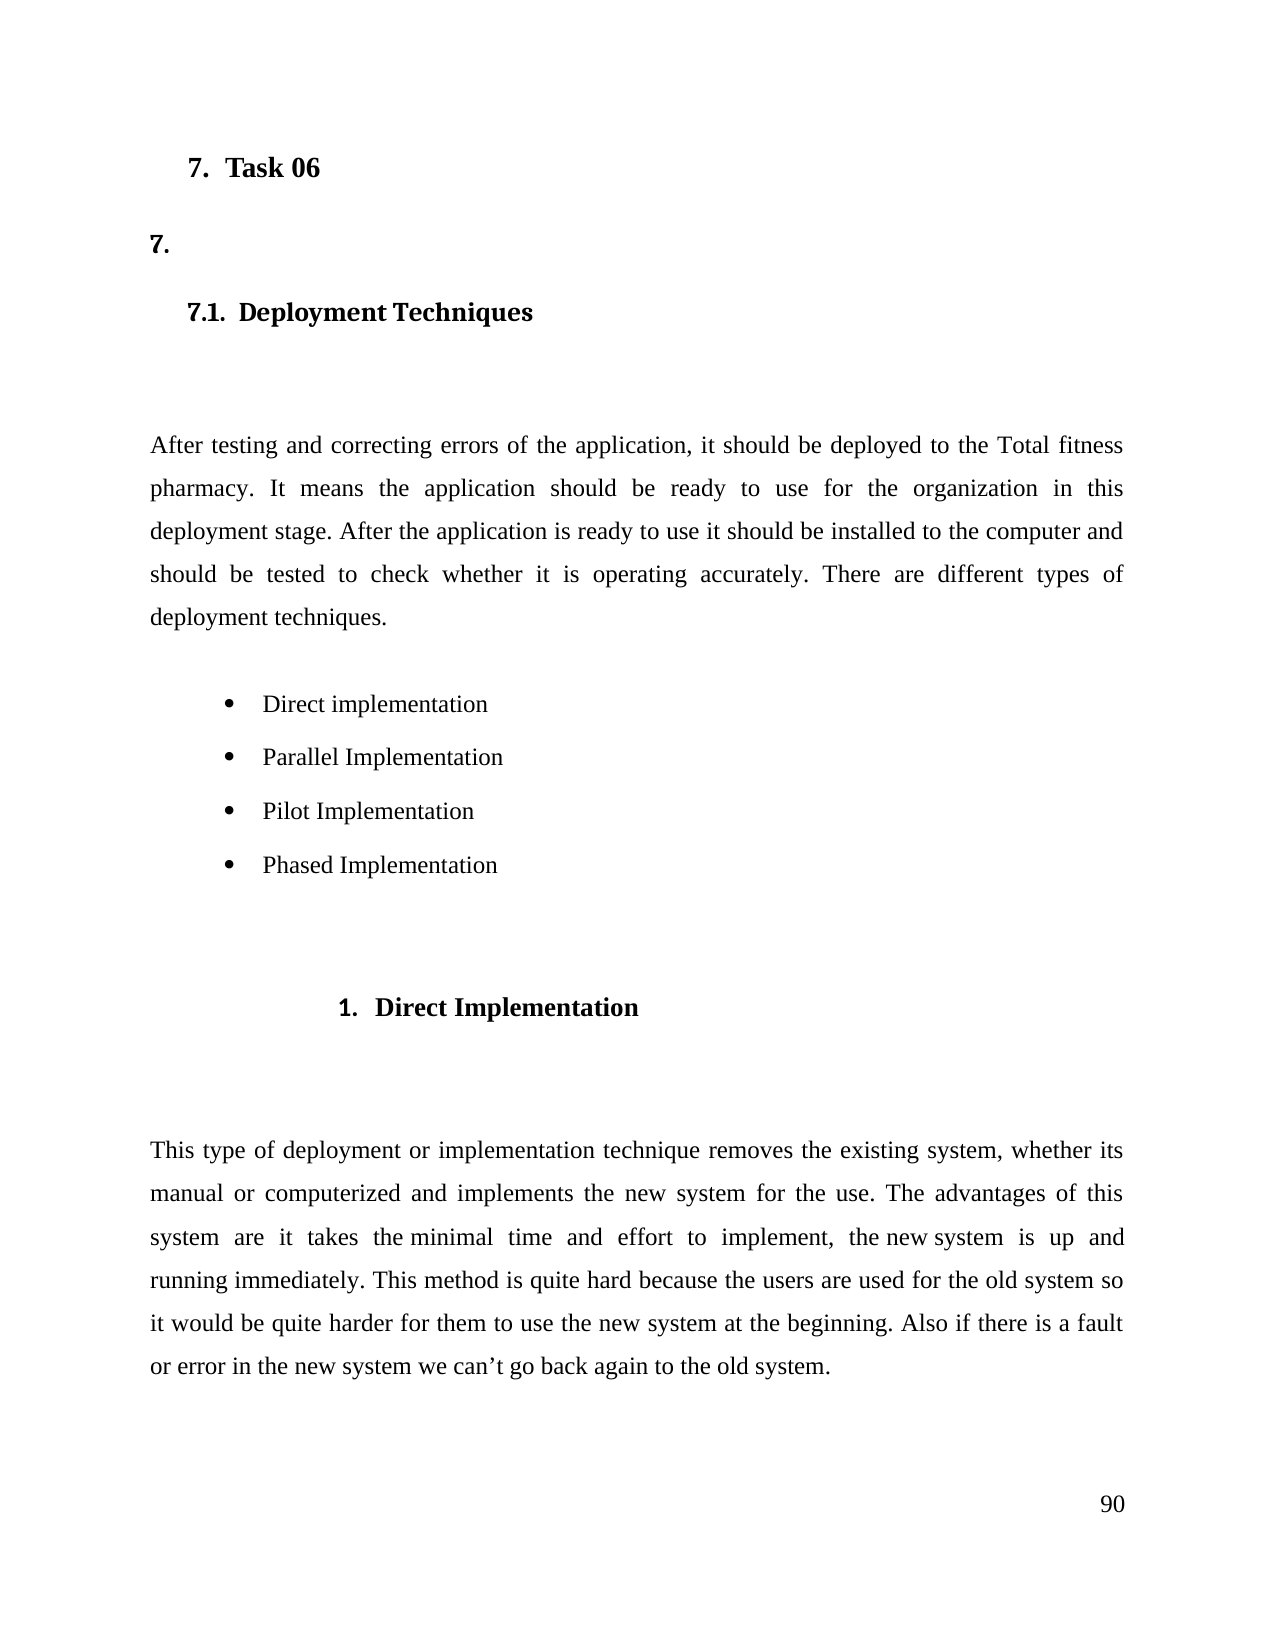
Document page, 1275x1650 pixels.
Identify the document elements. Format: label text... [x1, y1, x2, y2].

list Direct implementation [225, 689, 1125, 717]
text After testing and correcting errors of the application, it should be deployed to the Total fitness pharmacy. It means the application should be ready to use for the organization in this deployment stage. After the application is ready to use it should be installed to the computer and should be tested to check whether it is operating accurately. There are different types of deployment techniques. [150, 430, 1125, 631]
list Phased Implementation [225, 850, 1125, 879]
subtitle Task 06 [187, 150, 1125, 183]
list Pilot Implementation [225, 796, 1125, 825]
subtitle Deployment Techniques [187, 297, 1125, 328]
list Direct Implementation [337, 990, 1125, 1023]
text This type of deployment or implementation technique removes the existing system, whether its manual or computerized and implements the new system for the use. The advantages of this system are it takes the minimal time and effort to implement, the new system is up and running immediately. This method is quite hard because the users are used for the old system so it would be quite harder for them to use the new system at the beginning. Also if there is a fault or error in the new system we can’t go back again to the old system. [150, 1135, 1125, 1380]
list Parallel Implementation [225, 742, 1125, 771]
